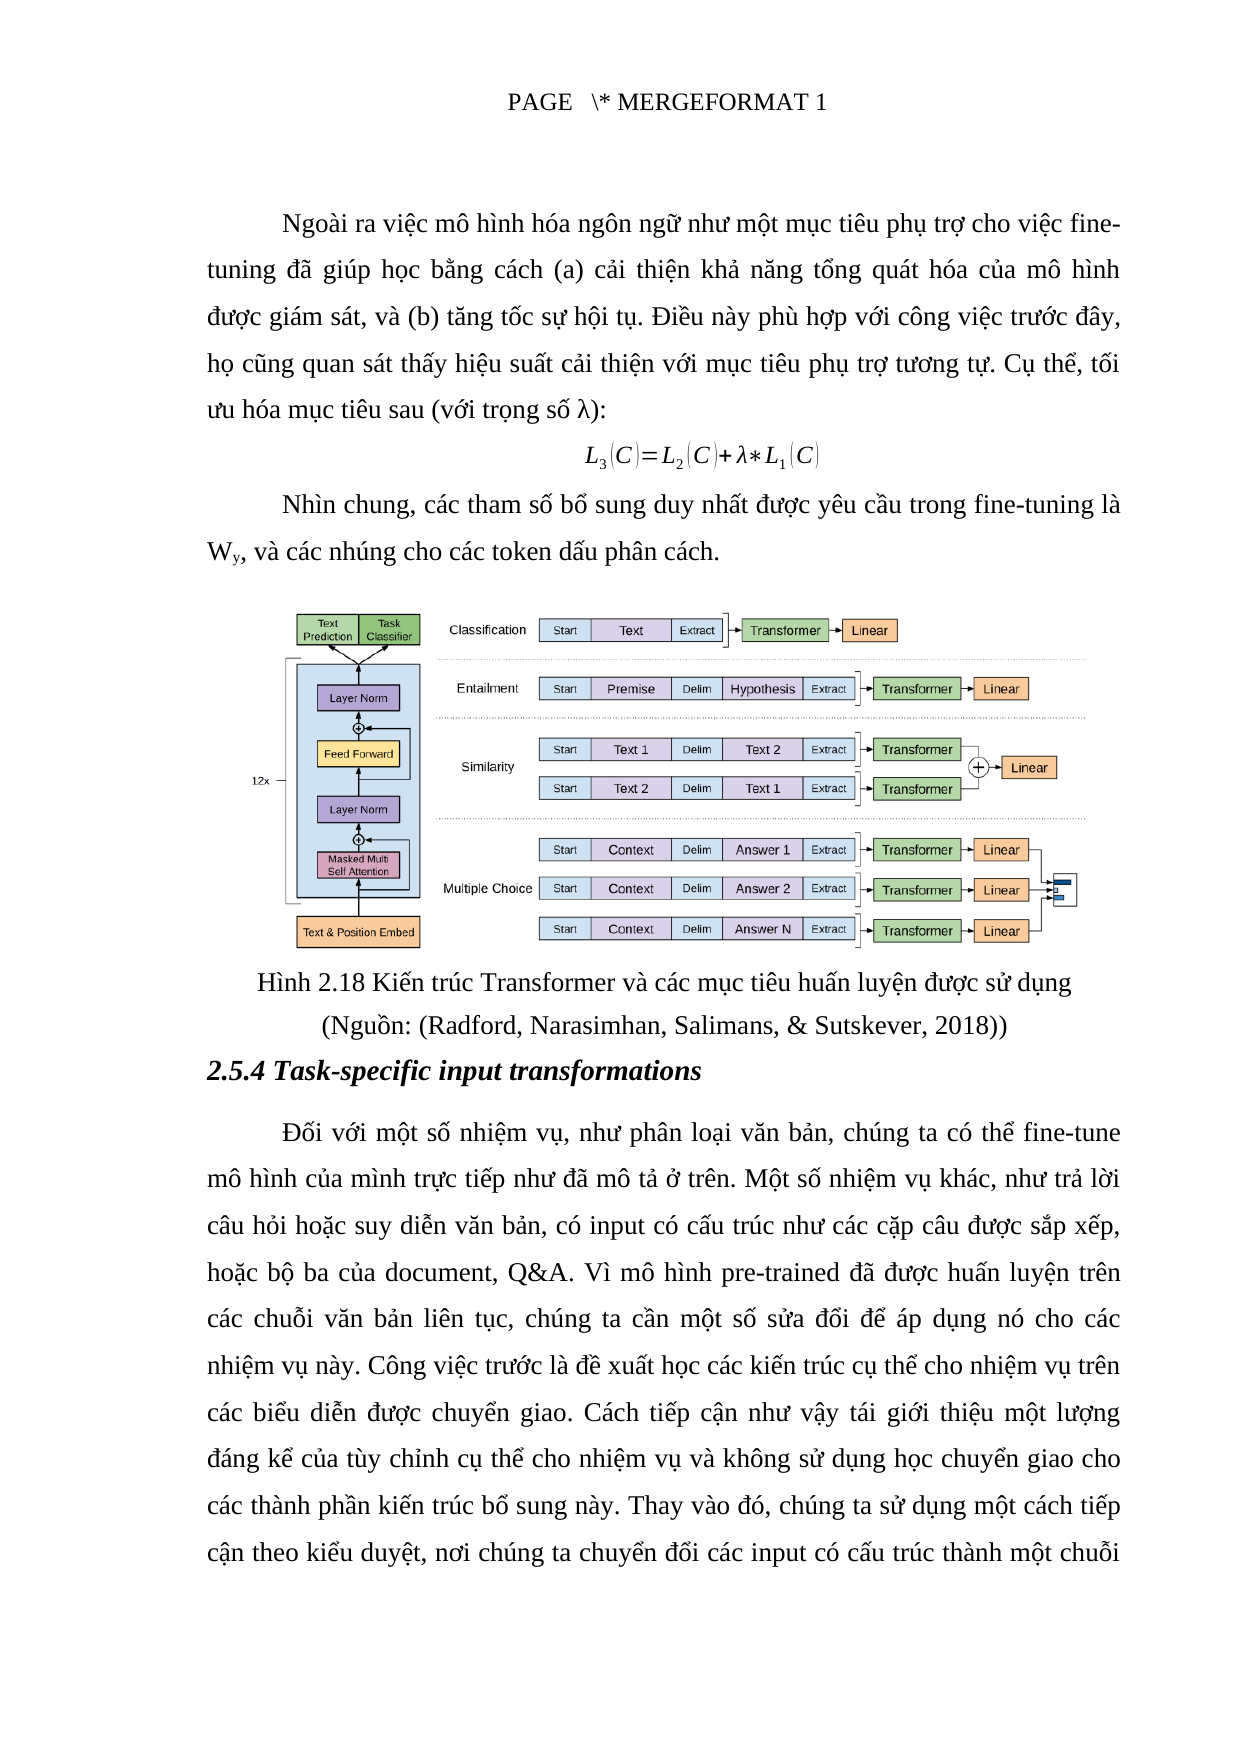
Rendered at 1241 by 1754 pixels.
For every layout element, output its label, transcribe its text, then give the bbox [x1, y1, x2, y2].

text (Nguồn: ) [207, 1009, 1122, 1041]
text Ngoài ra việc mô hình hóa ngôn ngữ như một mục tiêu phụ trợ cho việc fine-tuning đã giúp học bằng cách (a) cải thiện khả năng tổng quát hóa của mô hình được giám sát, và (b) tăng tốc sự hội tụ. Điều này phù hợp với công việc trước đây, họ cũng quan sát thấy hiệu suất cải thiện với mục tiêu phụ trợ tương tự. Cụ thể, tối ưu hóa mục tiêu sau (với trọng số λ): [207, 207, 1122, 424]
subtitle Task-specific input transformations [207, 1053, 1122, 1087]
picture [221, 594, 1108, 954]
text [207, 1116, 1122, 1567]
text Nhìn chung, các tham số bổ sung duy nhất được yêu cầu trong fine-tuning là Wy, và các nhúng cho các token dấu phân cách. [207, 488, 1122, 566]
